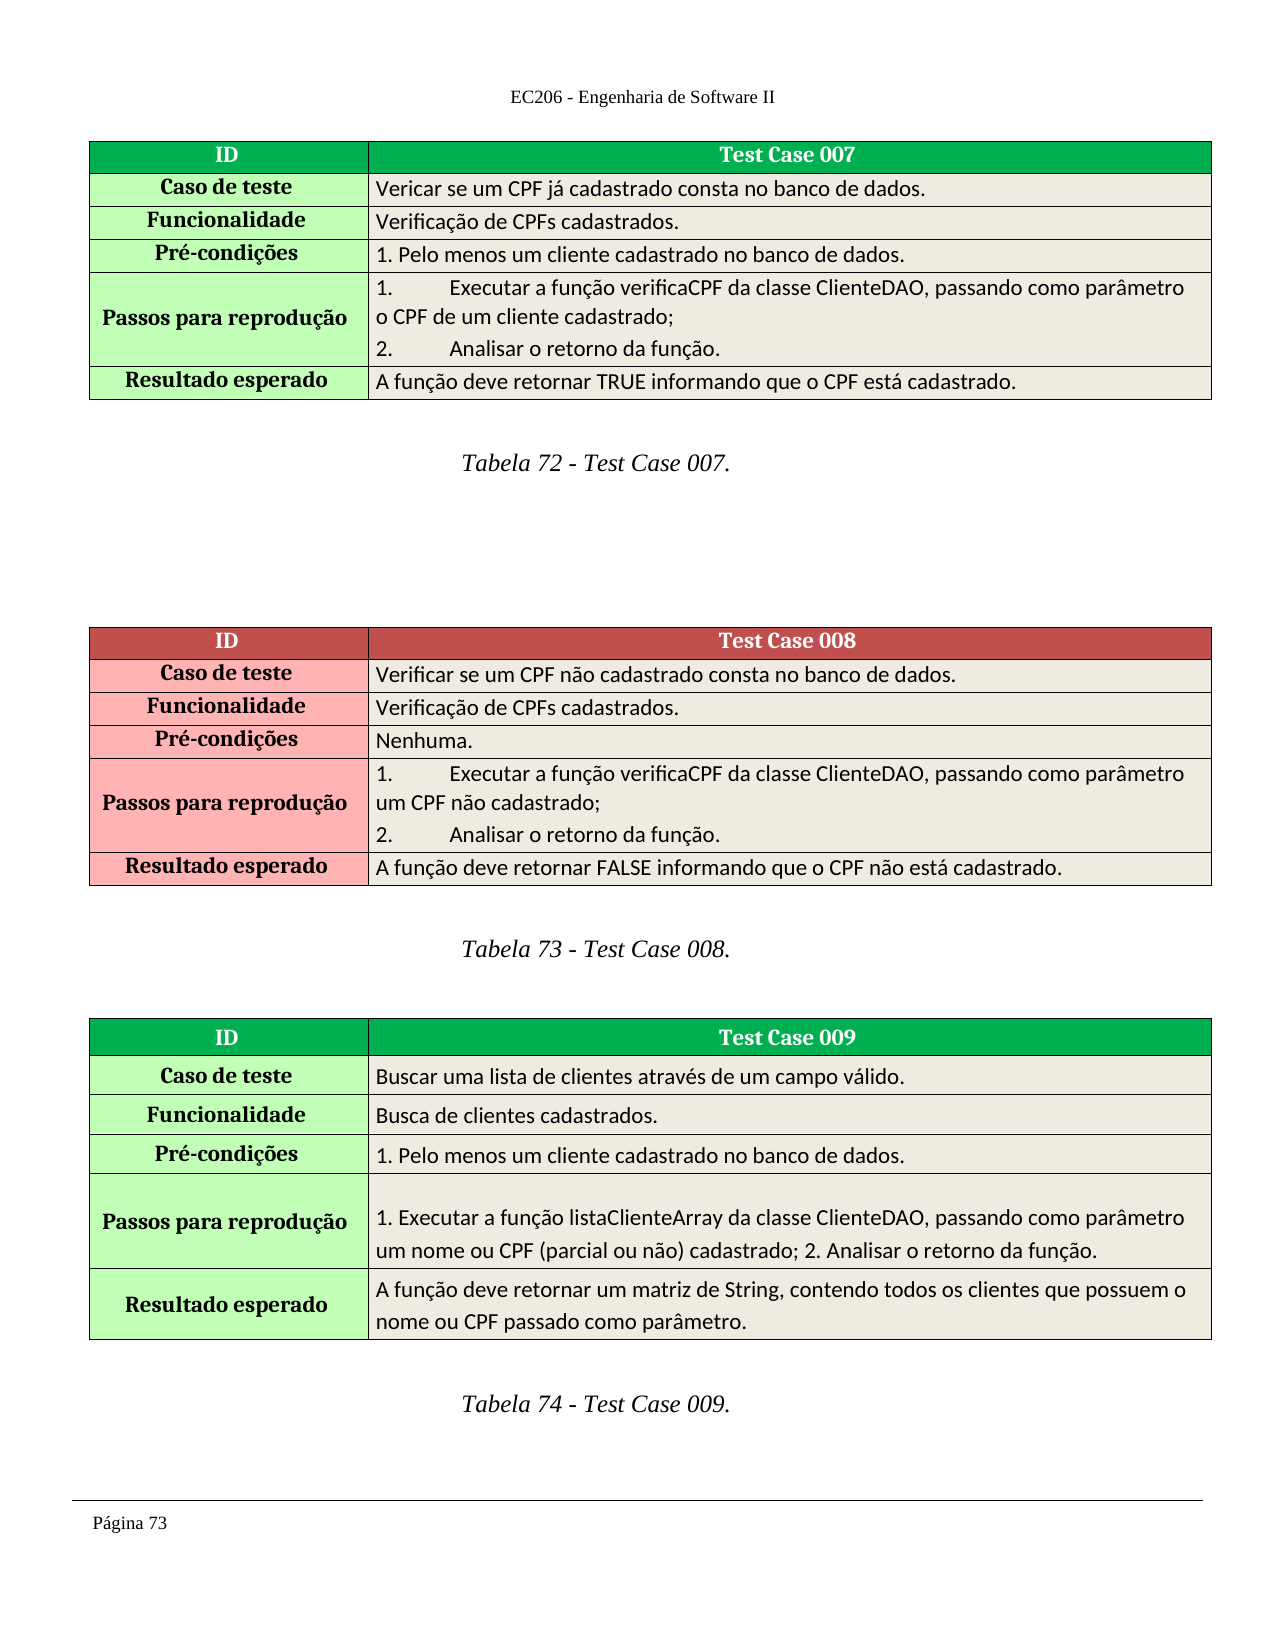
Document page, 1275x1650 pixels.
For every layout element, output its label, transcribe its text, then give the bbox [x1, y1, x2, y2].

table_cell 1. Pelo menos um cliente cadastrado no banco de dados. [369, 1135, 1211, 1173]
table_cell Executar a função verificaCPF da classe ClienteDAO, passando como parâmetro um CPF não cadastrado; Analisar o retorno da função. [369, 759, 1211, 852]
table_cell 1. Executar a função listaClienteArray da classe ClienteDAO, passando como parâmetro um nome ou CPF (parcial ou não) cadastrado; 2. Analisar o retorno da função. [369, 1174, 1211, 1268]
table_cell Pré-condições [90, 726, 368, 758]
table_cell Caso de teste [90, 174, 368, 206]
table_cell Verificação de CPFs cadastrados. [369, 207, 1211, 239]
table_cell Buscar uma lista de clientes através de um campo válido. [369, 1056, 1211, 1094]
table_cell Nenhuma. [369, 726, 1211, 758]
table_cell Passos para reprodução [90, 273, 368, 366]
table_cell Funcionalidade [90, 1095, 368, 1133]
table_cell A função deve retornar um matriz de String, contendo todos os clientes que possuem o nome ou CPF passado como parâmetro. [369, 1269, 1211, 1339]
table_cell Resultado esperado [90, 1269, 368, 1339]
table_header ID [90, 1019, 368, 1055]
text Tabela 72 - Test Case 007. [387, 448, 1266, 477]
table_cell Verificar se um CPF não cadastrado consta no banco de dados. [369, 660, 1211, 692]
table_cell Pré-condições [90, 240, 368, 272]
table_cell Executar a função verificaCPF da classe ClienteDAO, passando como parâmetro o CPF de um cliente cadastrado; Analisar o retorno da função. [369, 273, 1211, 366]
table_header ID [90, 142, 368, 173]
table_cell Resultado esperado [90, 367, 368, 399]
table_cell Verificação de CPFs cadastrados. [369, 693, 1211, 725]
table_cell A função deve retornar FALSE informando que o CPF não está cadastrado. [369, 853, 1211, 885]
table_header ID [90, 628, 368, 659]
table_cell Passos para reprodução [90, 759, 368, 852]
table_cell Funcionalidade [90, 207, 368, 239]
table_cell Caso de teste [90, 660, 368, 692]
table_cell Passos para reprodução [90, 1174, 368, 1268]
table_cell 1. Pelo menos um cliente cadastrado no banco de dados. [369, 240, 1211, 272]
table_cell Caso de teste [90, 1056, 368, 1094]
table_cell A função deve retornar TRUE informando que o CPF está cadastrado. [369, 367, 1211, 399]
text Tabela 74 - Test Case 009. [387, 1389, 1266, 1417]
table_cell Pré-condições [90, 1135, 368, 1173]
table_header Test Case 008 [369, 628, 1211, 659]
table_cell Busca de clientes cadastrados. [369, 1095, 1211, 1133]
table_header Test Case 007 [369, 142, 1211, 173]
table_cell Funcionalidade [90, 693, 368, 725]
table_cell Resultado esperado [90, 853, 368, 885]
table_cell Vericar se um CPF já cadastrado consta no banco de dados. [369, 174, 1211, 206]
text Tabela 73 - Test Case 008. [387, 934, 1266, 963]
table_header Test Case 009 [369, 1019, 1211, 1055]
